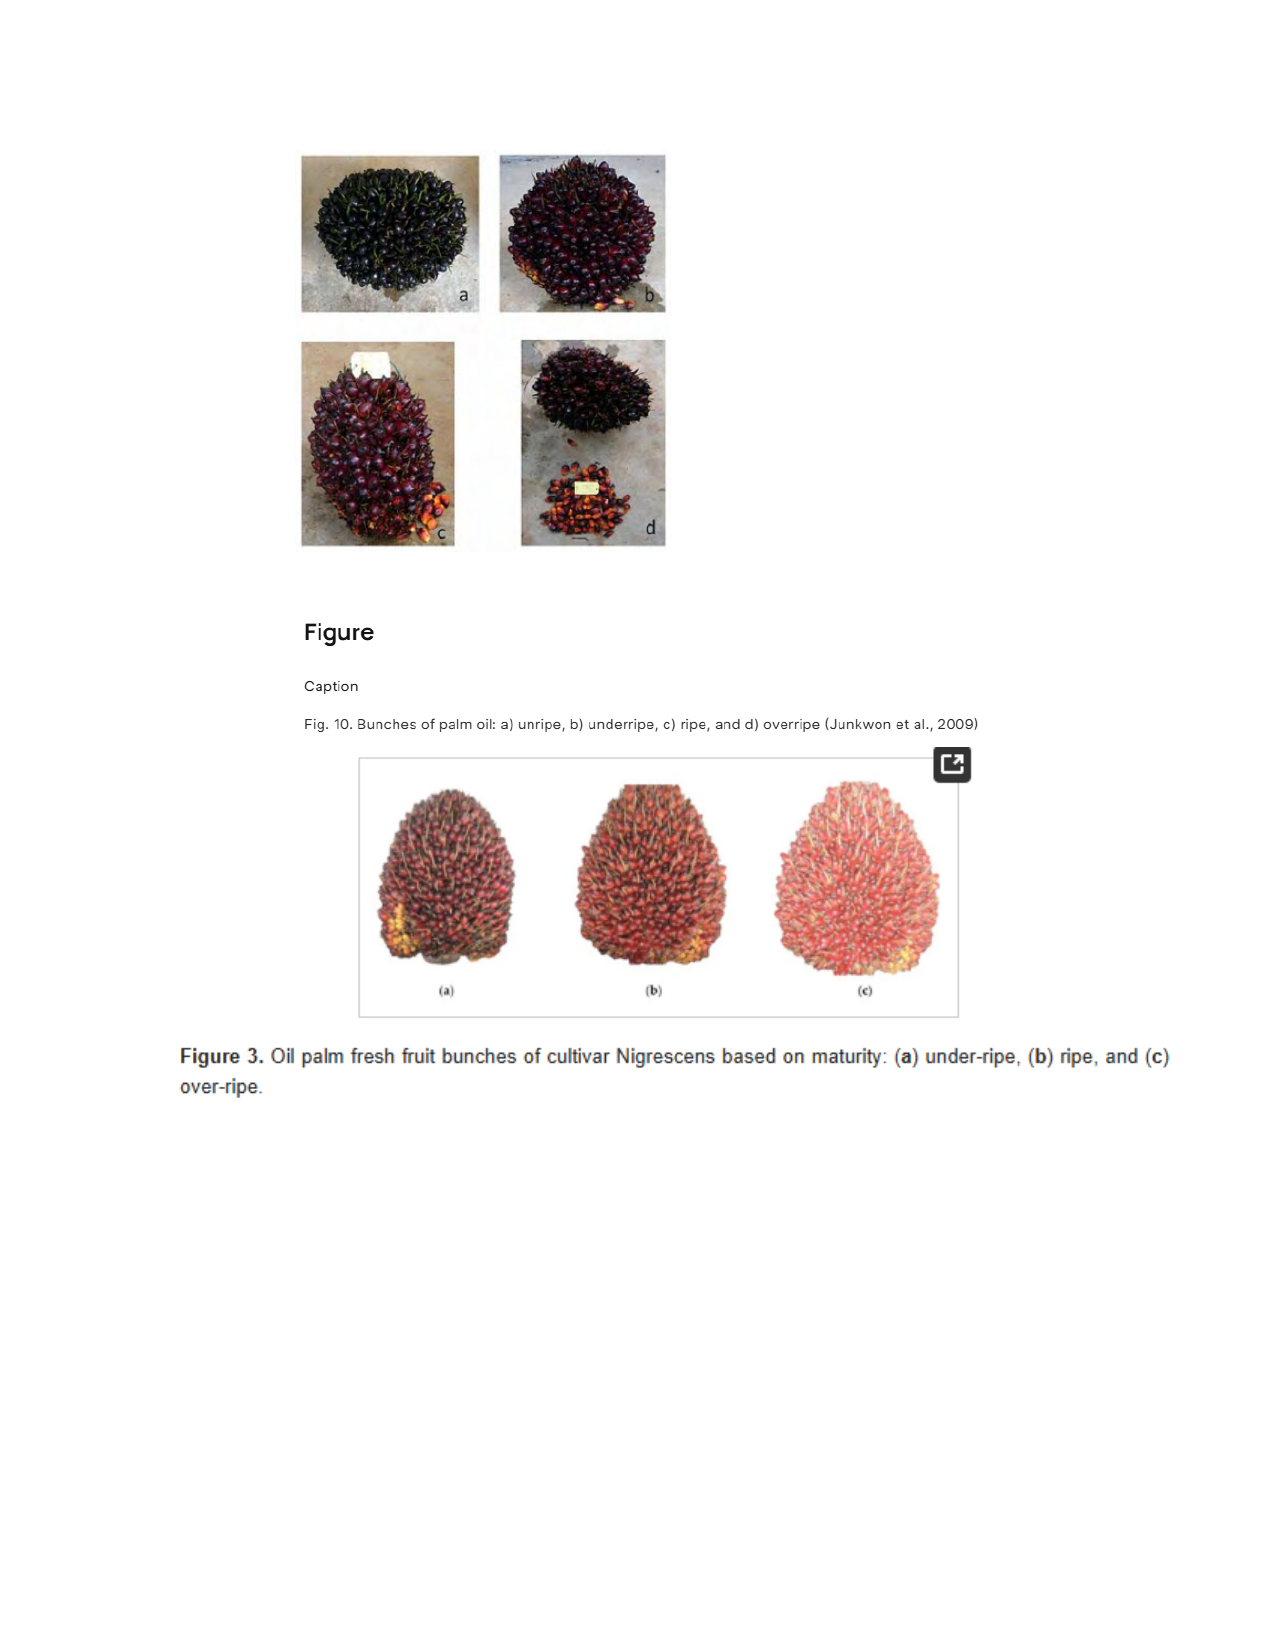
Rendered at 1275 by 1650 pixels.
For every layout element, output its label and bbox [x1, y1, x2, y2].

picture [150, 747, 1188, 1107]
picture [282, 150, 993, 746]
